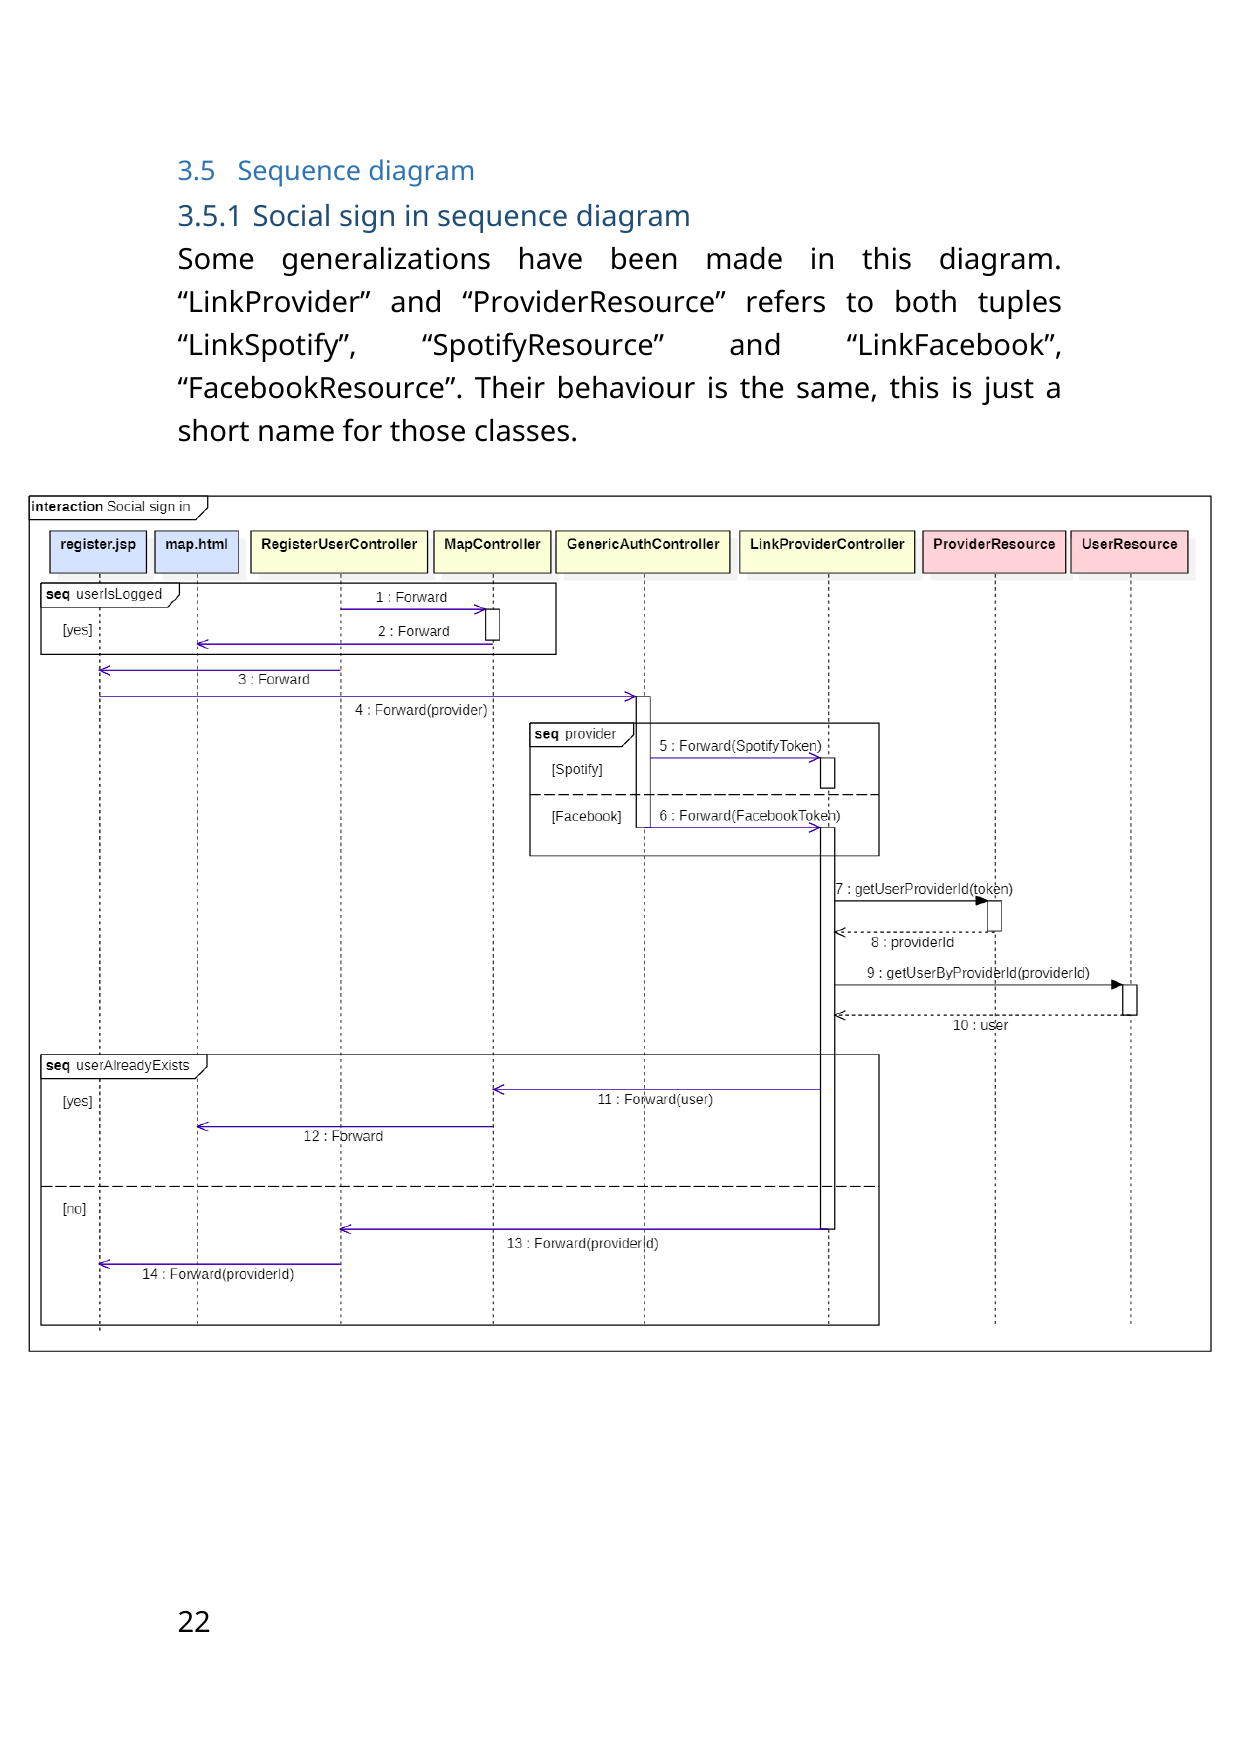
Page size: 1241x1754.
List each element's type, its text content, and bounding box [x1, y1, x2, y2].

picture [25, 491, 1215, 1357]
text Some generalizations have been made in this diagram. “LinkProvider” and “ProviderResource” refers to both tuples “LinkSpotify”, “SpotifyResource” and “LinkFacebook”, “FacebookResource”. Their behaviour is the same, this is just a short name for those classes. [177, 238, 1063, 449]
subtitle Sequence diagram [177, 152, 1063, 189]
subtitle Social sign in sequence diagram [177, 196, 1063, 235]
